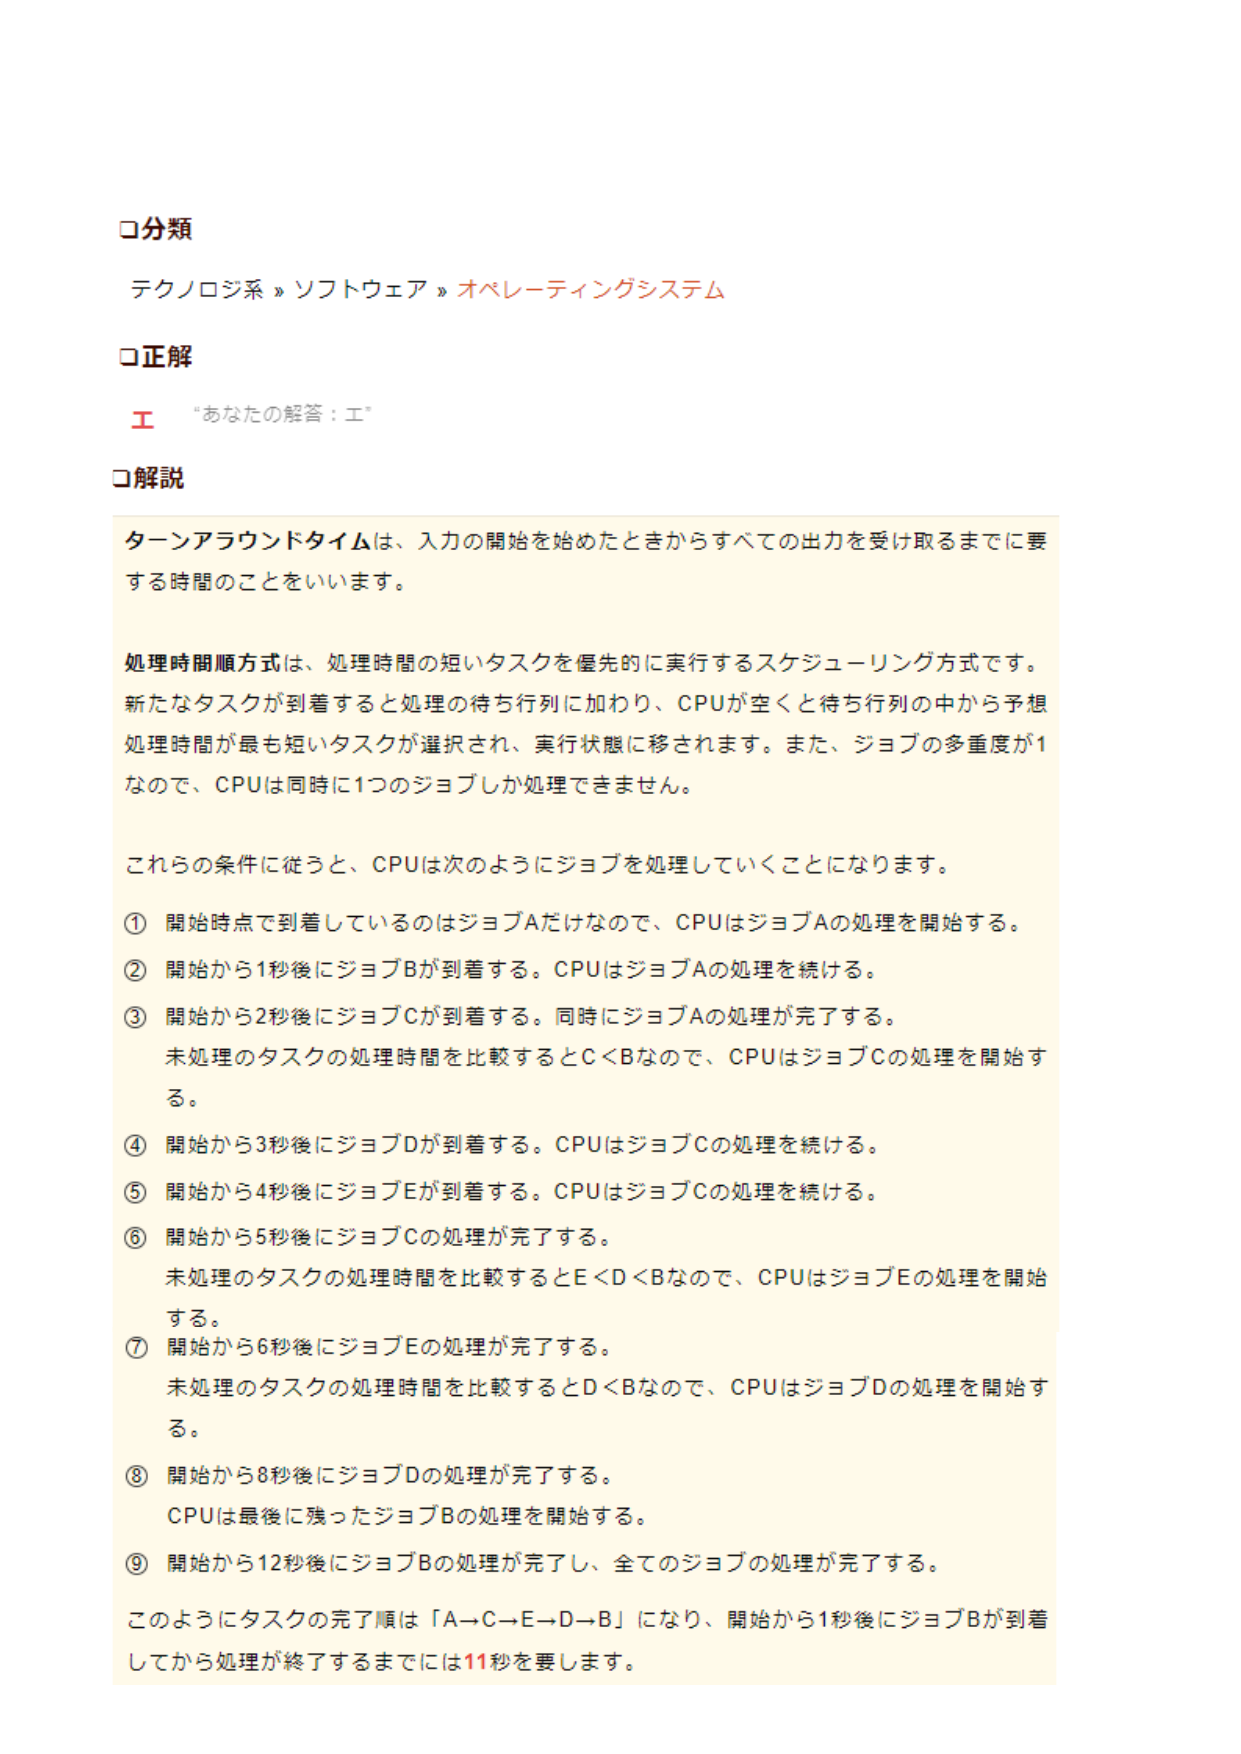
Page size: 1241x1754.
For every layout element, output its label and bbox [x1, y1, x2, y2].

picture [112, 464, 1060, 1685]
picture [112, 202, 960, 440]
